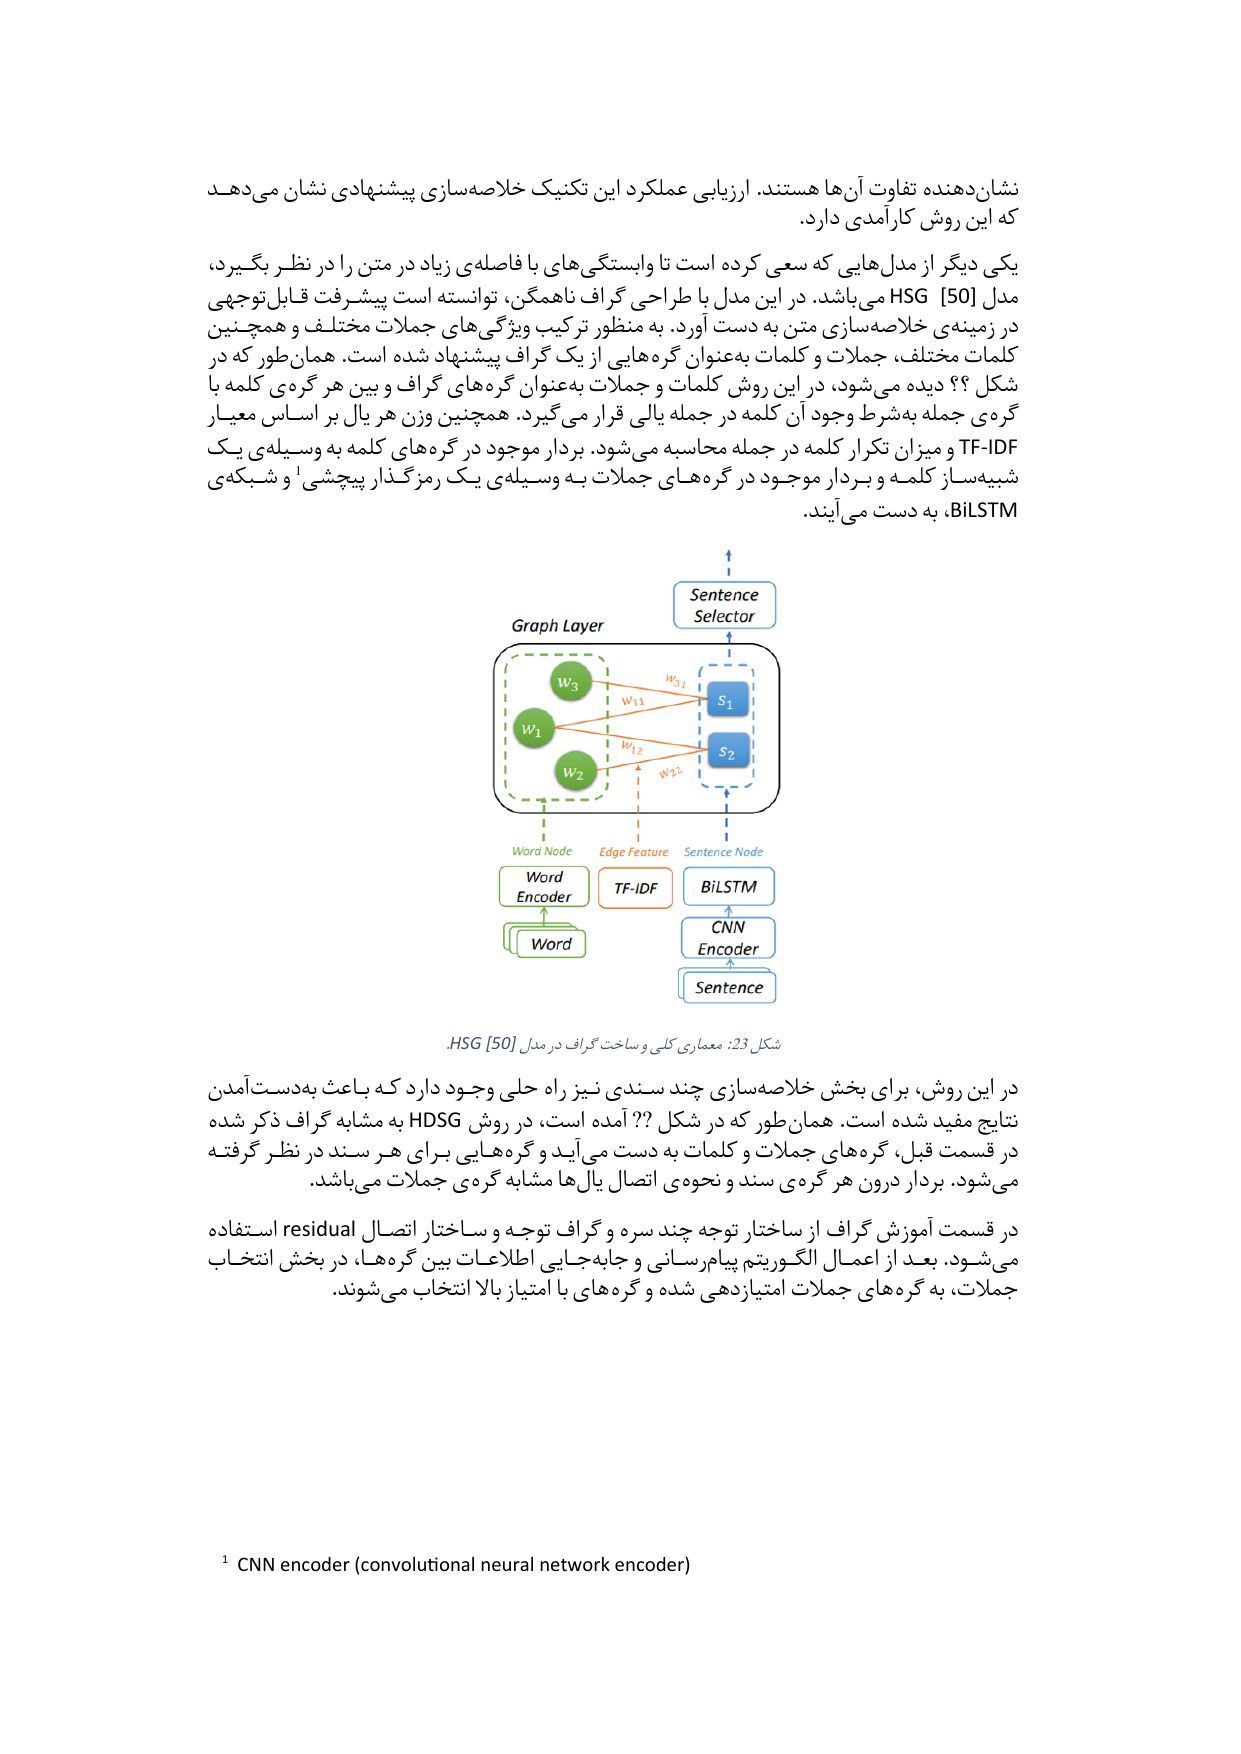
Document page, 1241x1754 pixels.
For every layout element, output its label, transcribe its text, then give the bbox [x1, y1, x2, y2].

picture [403, 545, 822, 1012]
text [207, 177, 1018, 233]
text در قسمت آموزش گراف‌ از ساختار توجه چند سره و گراف توجه و ساختار اتصال residual استفاده می‌شود. بعد از اعمال الگوریتم پیام‌رسانی و جابه‌جایی اطلاعات بین گره‌ها، در بخش انتخاب جملات، به گره‌های جملات امتیازدهی شده و گره‌های با امتیاز بالا انتخاب می‌شوند. [207, 1214, 1018, 1304]
text شکل 23: معماری کلی و ساخت گراف در مدل HSG [50]. [207, 1031, 1018, 1056]
text یکی دیگر از مدل‌هایی که سعی کرده است تا وابستگی‌های با فاصله‌ی زیاد در متن را در نظر بگیرد، مدل HSG [50] می‌باشد. در این مدل با طراحی گراف ناهمگن، توانسته است پیشرفت قابل‌توجهی در زمینه‌ی خلاصه‌سازی متن به دست آورد. به منظور ترکیب ویژگی‌های جملات مختلف و همچنین کلمات مختلف، جملات و کلمات به‌عنوان گره‌هایی از یک گراف پیشنهاد شده است. همان‌طور که در شکل ؟؟ دیده می‌شود، در این روش کلمات و جملات به‌عنوان گره‌های گراف و بین هر گره‌ی کلمه با گره‌ی جمله به‌شرط وجود آن کلمه در جمله یالی قرار می‌گیرد. همچنین وزن هر یال بر اساس معیار TF-IDF و میزان تکرار کلمه در جمله محاسبه می‌شود. بردار موجود در گره‌های کلمه به وسیله‌ی یک شبیه‌ساز کلمه و بردار موجود در گره‌های جملات به وسیله‌ی یک رمز‌گذار پیچشی و شبکه‌ی BiLSTM، به دست می‌آیند. [207, 252, 1018, 526]
text در این روش، برای بخش خلاصه‌سازی چند سندی نیز راه حلی وجود دارد که باعث به‌دست‌آمدن نتایج مفید شده است. همان‌طور که در شکل ?? آمده است، در روش HDSG به مشابه گراف ذکر شده در قسمت قبل، گره‌های جملات و کلمات به دست می‌آید و گره‌هایی برای هر سند در نظر گرفته می‌شود. بردار درون هر گره‌ی سند و نحوه‌ی اتصال یال‌ها مشابه گره‌ی جملات می‌باشد. [207, 1076, 1018, 1196]
